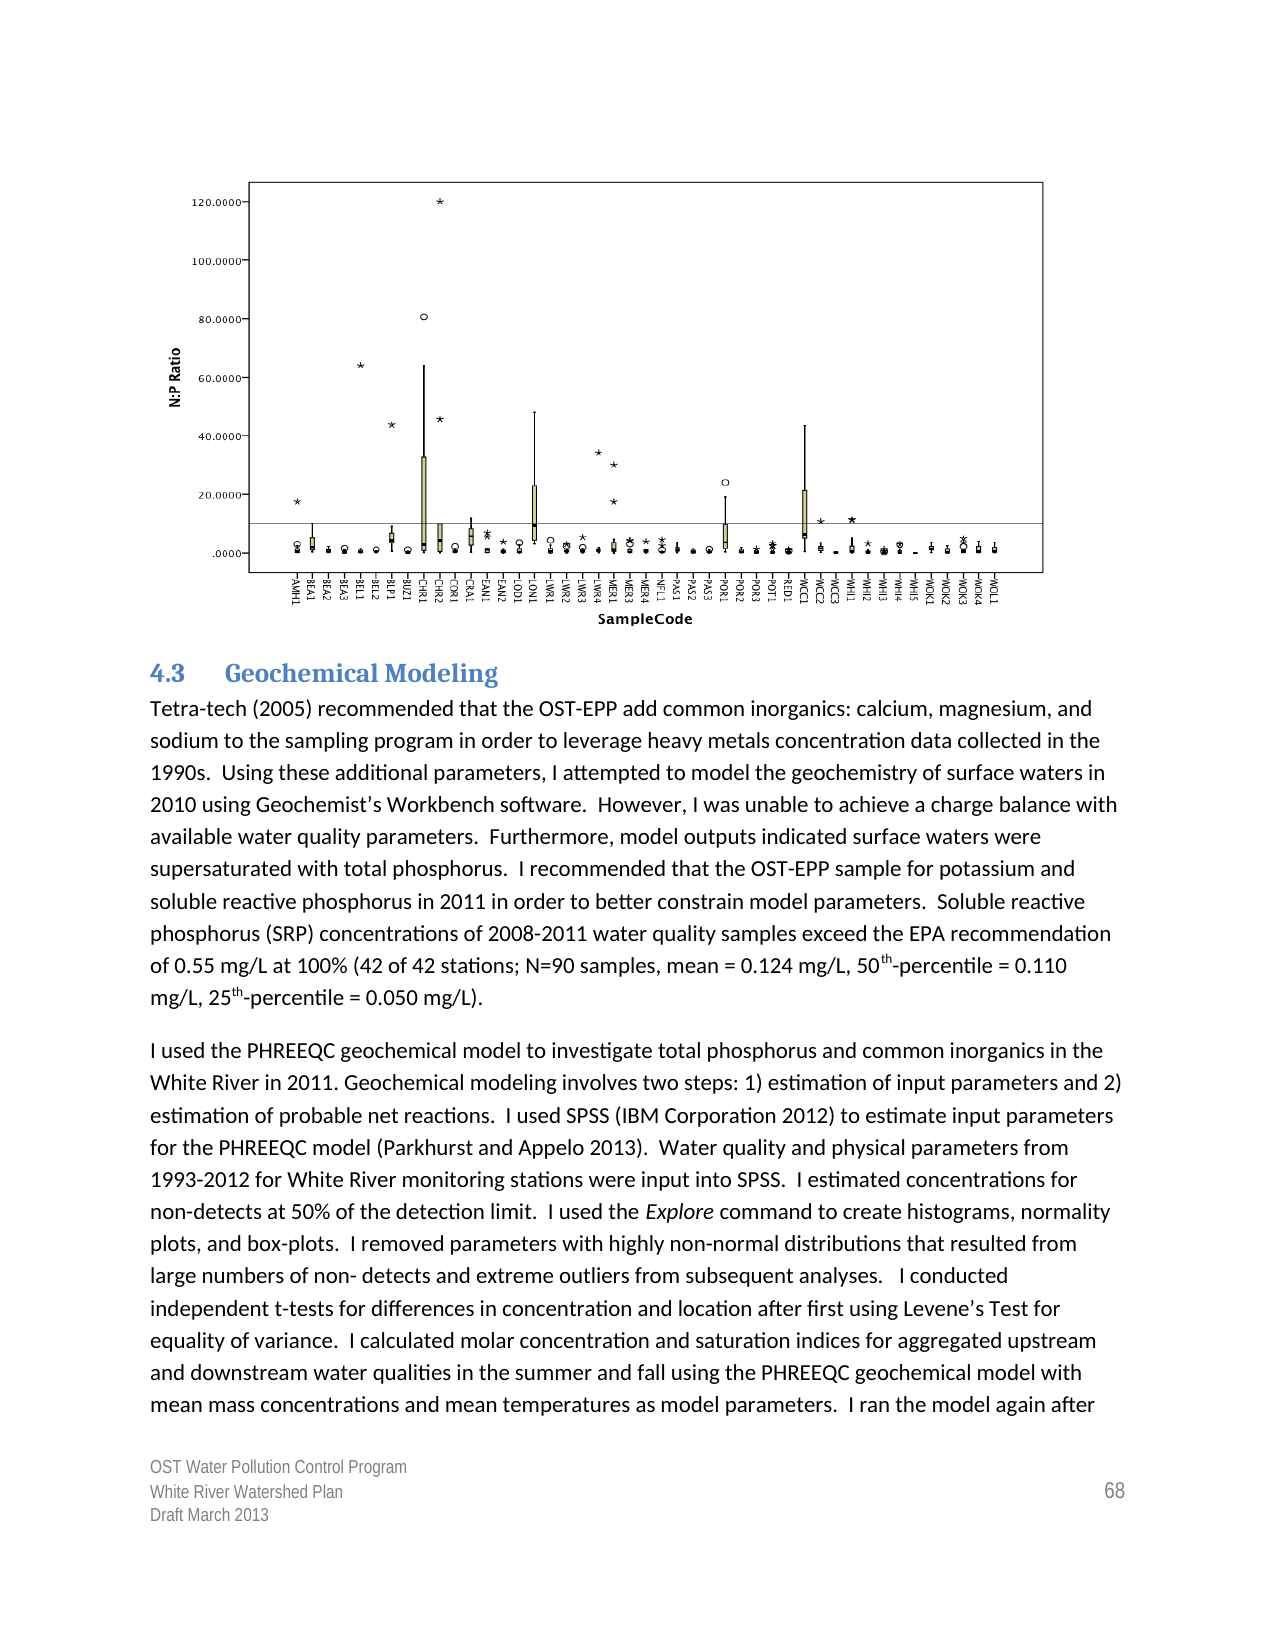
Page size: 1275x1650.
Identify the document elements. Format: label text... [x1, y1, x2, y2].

text Tetra-tech (2005) recommended that the OST-EPP add common inorganics: calcium, magnesium, and sodium to the sampling program in order to leverage heavy metals concentration data collected in the 1990s. Using these additional parameters, I attempted to model the geochemistry of surface waters in 2010 using Geochemist’s Workbench software. However, I was unable to achieve a charge balance with available water quality parameters. Furthermore, model outputs indicated surface waters were supersaturated with total phosphorus. I recommended that the OST-EPP sample for potassium and soluble reactive phosphorus in 2011 in order to better constrain model parameters. Soluble reactive phosphorus (SRP) concentrations of 2008-2011 water quality samples exceed the EPA recommendation of 0.55 mg/L at 100% (42 of 42 stations; N=90 samples, mean = 0.124 mg/L, 50th-percentile = 0.110 mg/L, 25th-percentile = 0.050 mg/L). [150, 694, 1125, 1011]
subtitle 4.3 Geochemical Modeling [150, 658, 1125, 689]
picture [150, 178, 1050, 637]
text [150, 1036, 1125, 1418]
